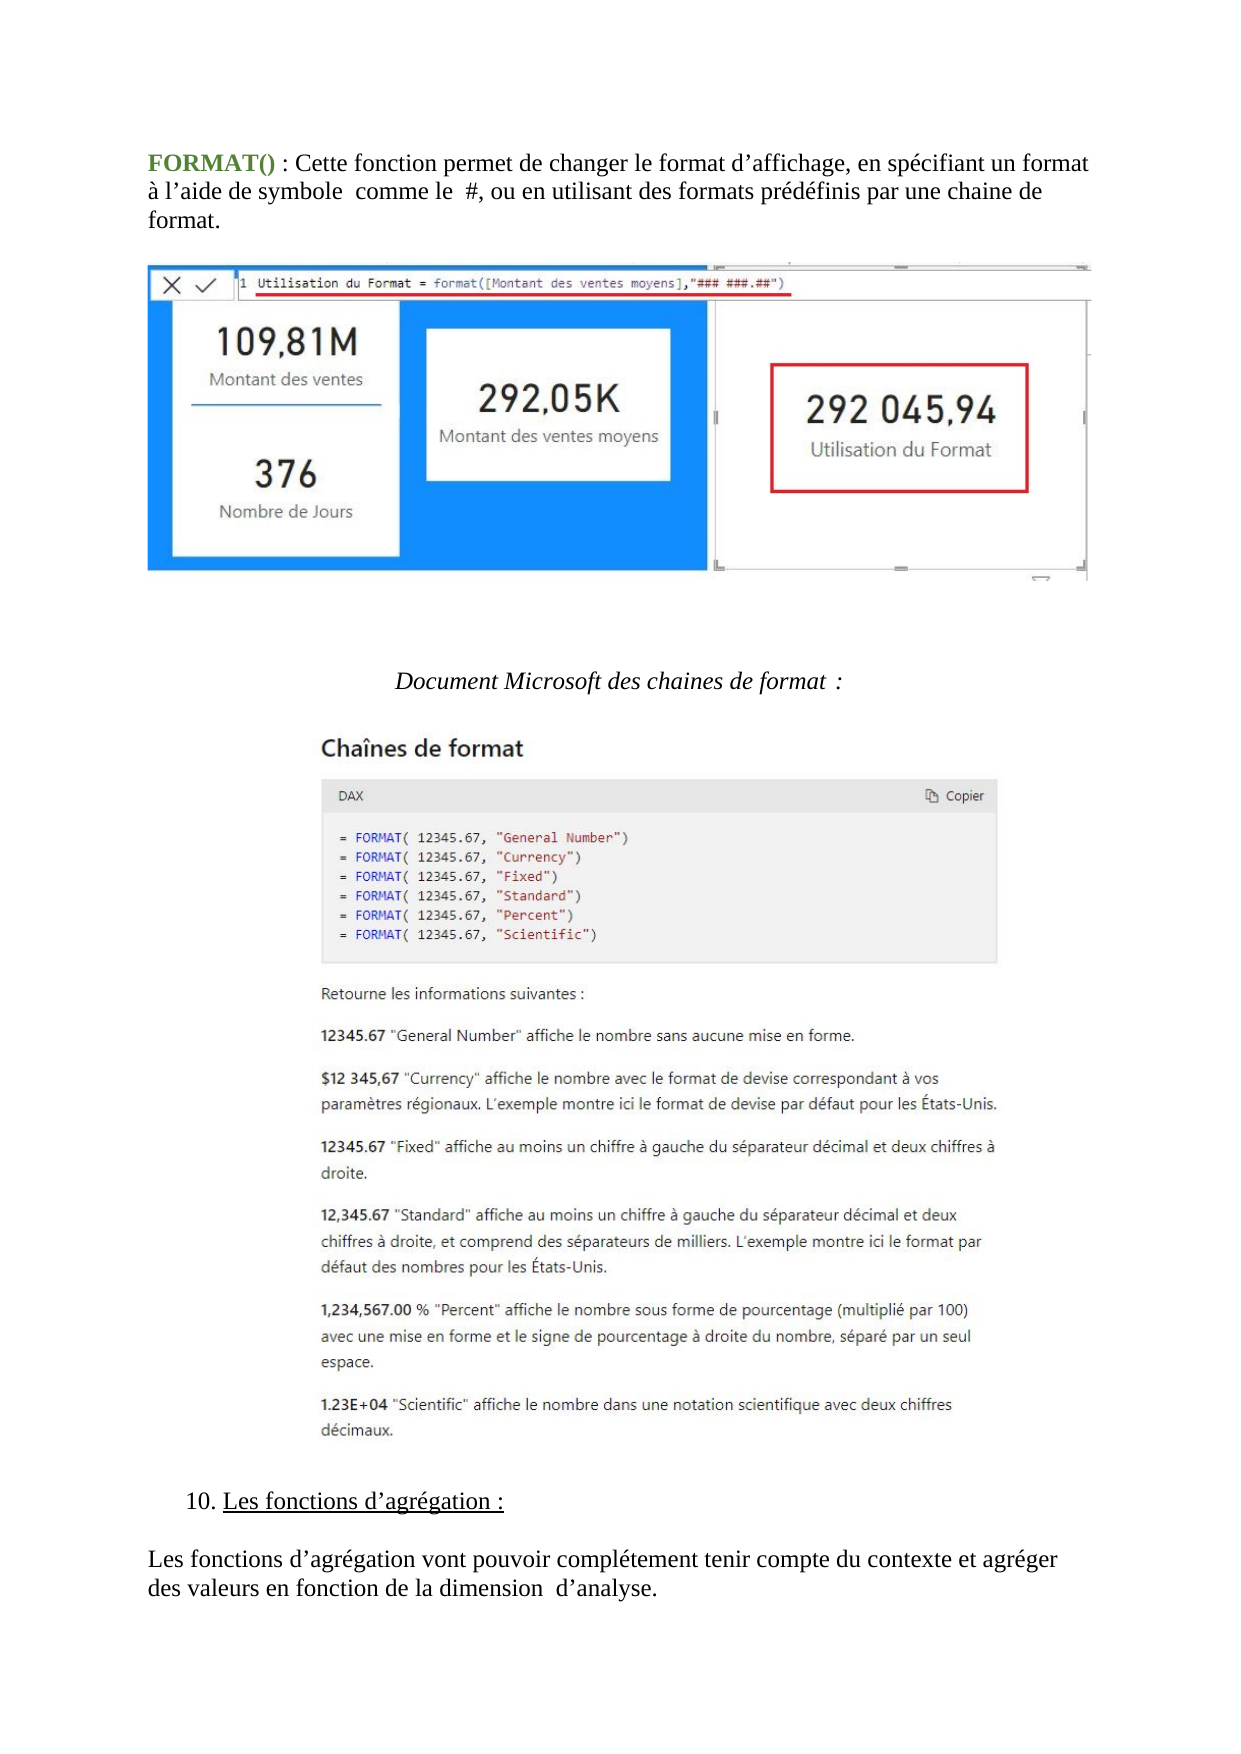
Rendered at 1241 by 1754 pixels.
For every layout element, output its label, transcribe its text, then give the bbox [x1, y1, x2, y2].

text FORMAT() : Cette fonction permet de changer le format d’affichage, en spécifiant un format à l’aide de symbole comme le #, ou en utilisant des formats prédéfinis par une chaine de format. [148, 148, 1093, 234]
list Les fonctions d’agrégation : [185, 1486, 1093, 1515]
picture [147, 262, 1092, 581]
picture [295, 723, 1023, 1458]
text Document Microsoft des chaines de format : [148, 666, 1093, 695]
text Les fonctions d’agrégation vont pouvoir complétement tenir compte du contexte et agréger des valeurs en fonction de la dimension d’analyse. [148, 1544, 1093, 1602]
